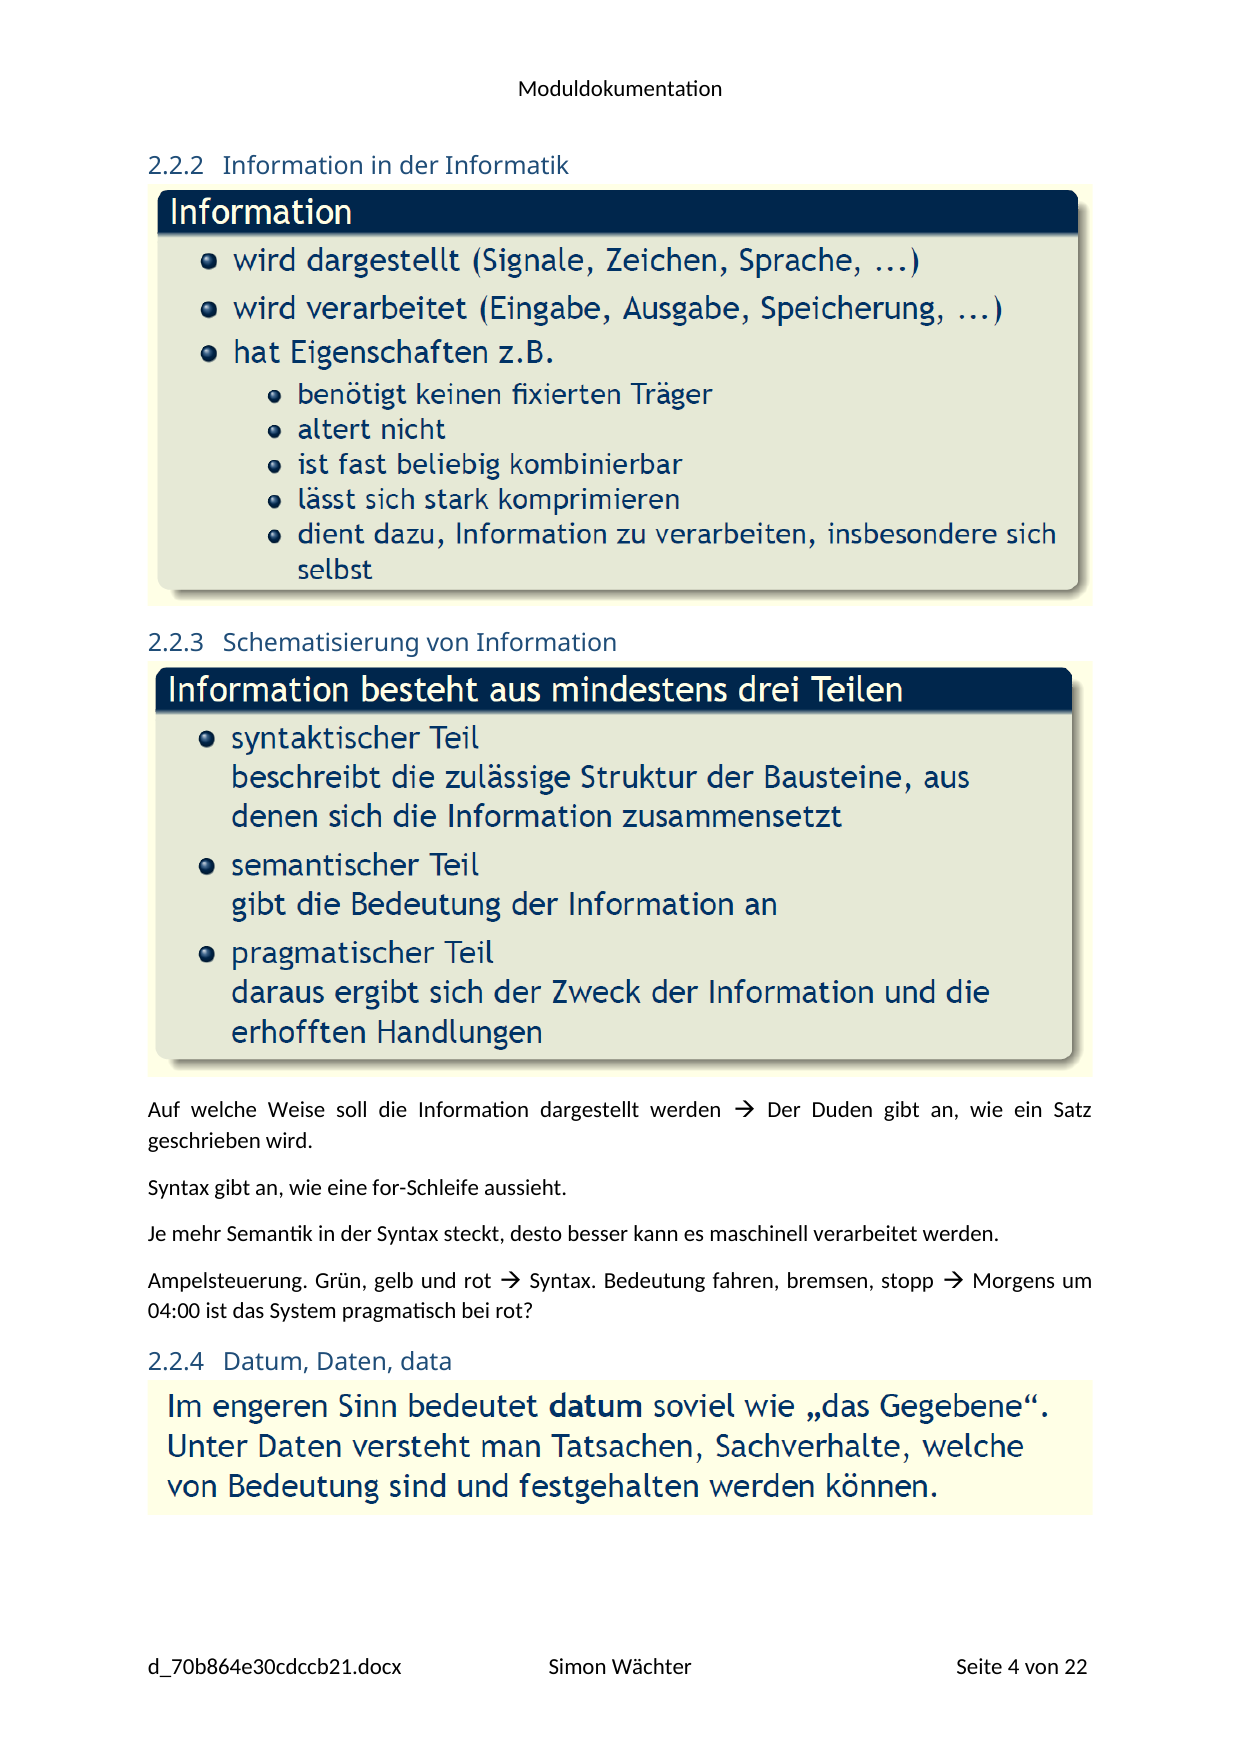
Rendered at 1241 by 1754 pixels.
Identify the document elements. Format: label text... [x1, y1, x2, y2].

subtitle Schematisierung von Information [148, 625, 1093, 659]
picture [147, 184, 1093, 606]
text Syntax gibt an, wie eine for-Schleife aussieht. [148, 1173, 1093, 1201]
picture [147, 1380, 1093, 1515]
subtitle Datum, Daten, data [148, 1343, 1093, 1377]
subtitle Information in der Informatik [148, 148, 1093, 182]
text Ampelsteuerung. Grün, gelb und rot Syntax. Bedeutung fahren, bremsen, stopp Morgens um 04:00 ist das System pragmatisch bei rot? [148, 1266, 1093, 1324]
text Auf welche Weise soll die Information dargestellt werden Der Duden gibt an, wie ein Satz geschrieben wird. [148, 1096, 1093, 1154]
text Je mehr Semantik in der Syntax steckt, desto besser kann es maschinell verarbeitet werden. [148, 1219, 1093, 1247]
picture [147, 661, 1093, 1077]
